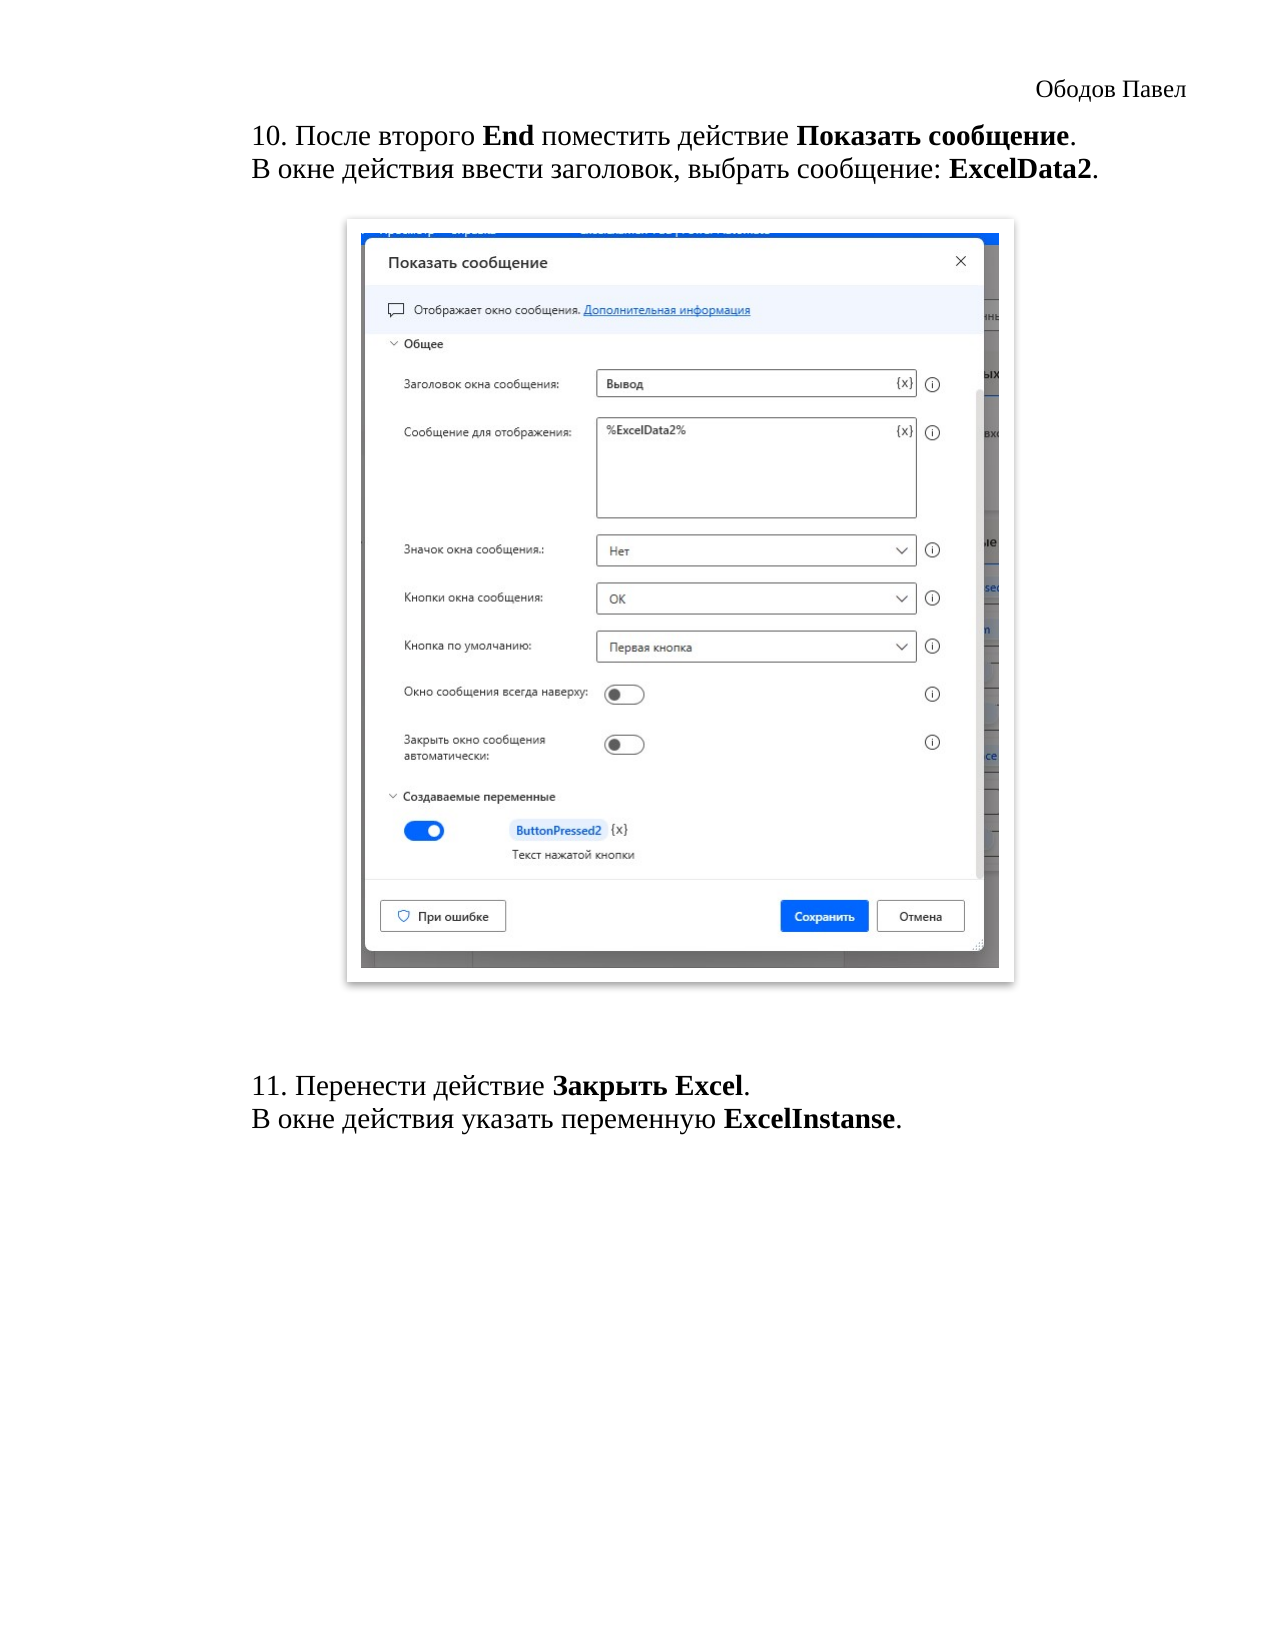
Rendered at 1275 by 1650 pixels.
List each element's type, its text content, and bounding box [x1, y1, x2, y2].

text 10. После второго End поместить действие Показать сообщение. [177, 118, 1186, 152]
text 11. Перенести действие Закрыть Excel. [177, 1068, 1186, 1101]
text В окне действия указать переменную ExcelInstanse. [177, 1101, 1186, 1135]
picture [361, 233, 999, 968]
text В окне действия ввести заголовок, выбрать сообщение: ExcelData2. [177, 152, 1186, 185]
